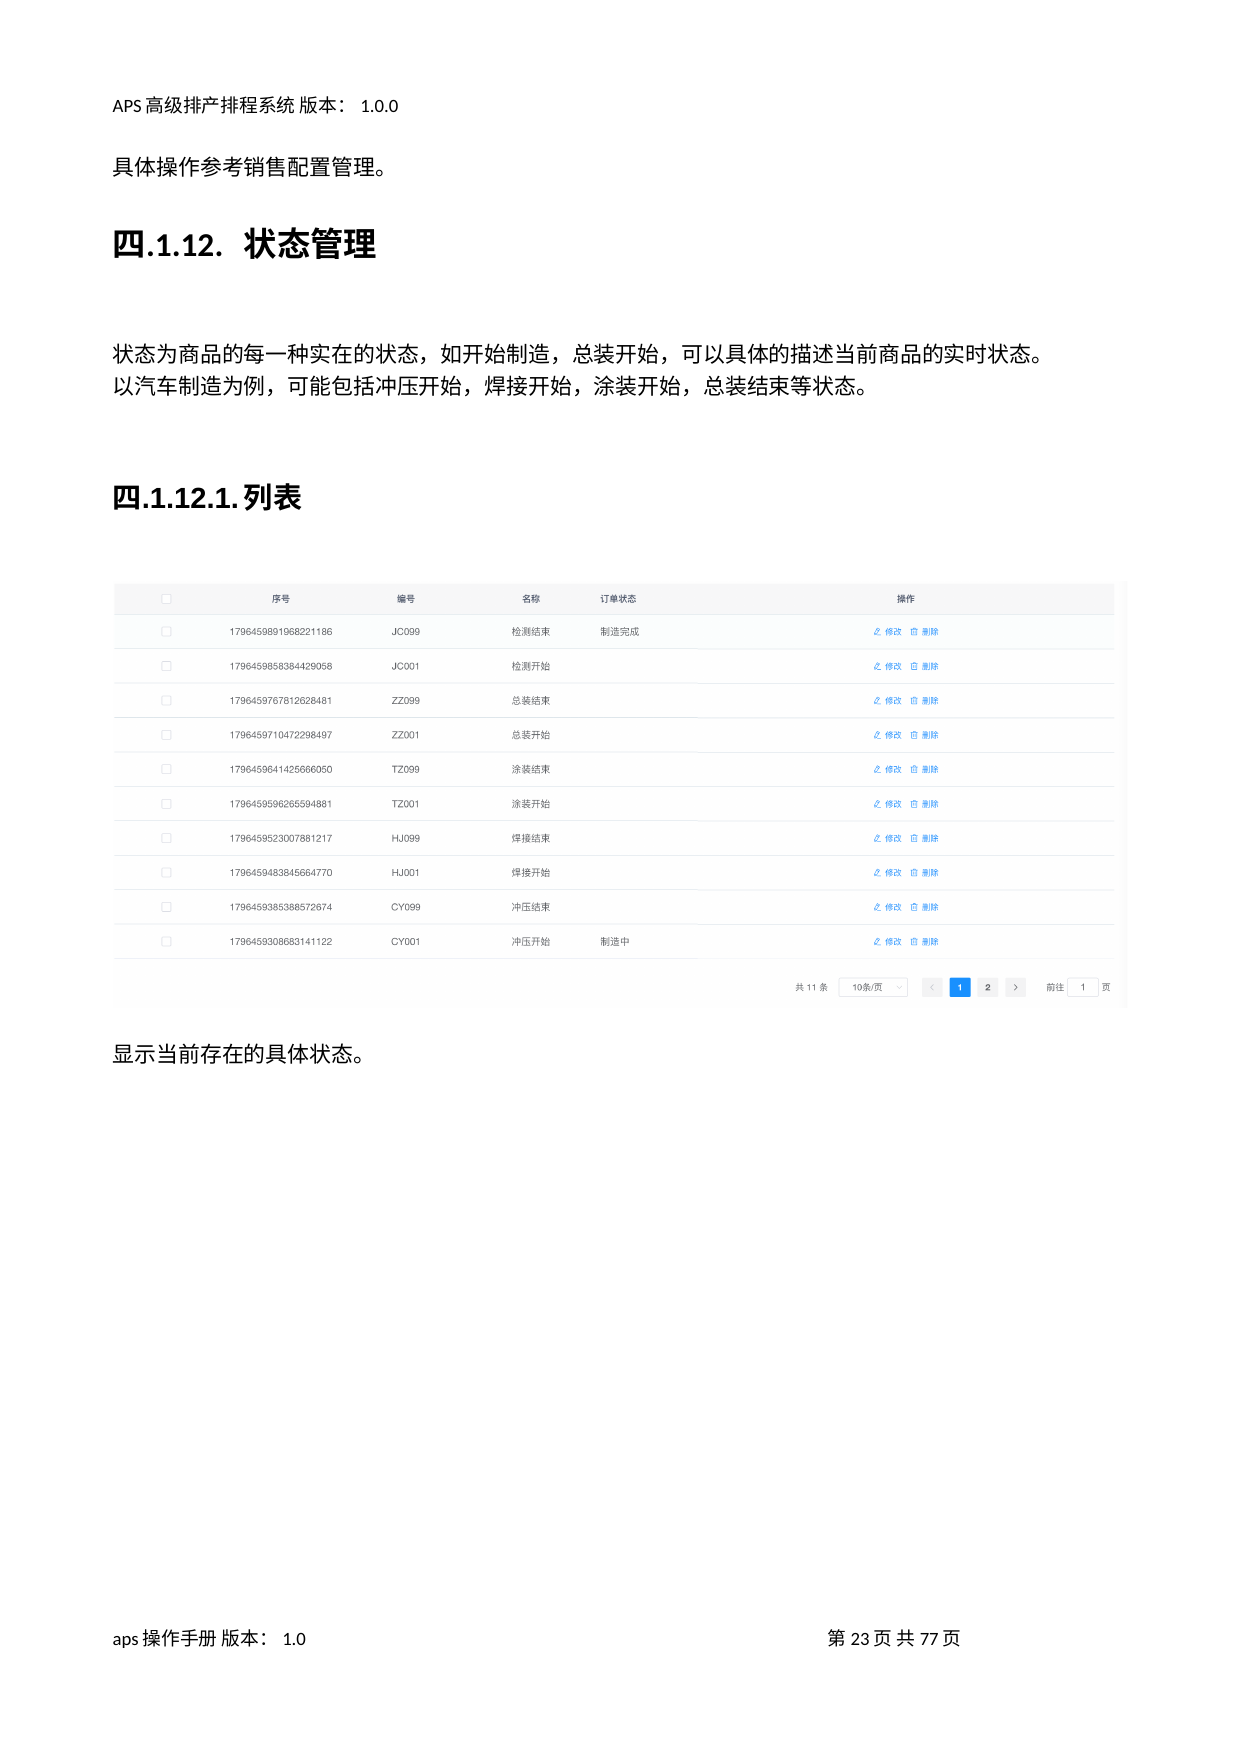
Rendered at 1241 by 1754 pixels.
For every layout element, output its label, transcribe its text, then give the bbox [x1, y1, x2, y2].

text 显示当前存在的具体状态。 [112, 1036, 1128, 1069]
subtitle 状态管理 [112, 209, 1128, 274]
text 以汽车制造为例，可能包括冲压开始，焊接开始，涂装开始，总装结束等状态。 [112, 369, 1128, 401]
picture [112, 581, 1128, 1008]
text 具体操作参考销售配置管理。 [112, 150, 1128, 182]
text 状态为商品的每一种实在的状态，如开始制造，总装开始，可以具体的描述当前商品的实时状态。 [112, 336, 1128, 369]
subtitle 列表 [112, 463, 1128, 528]
